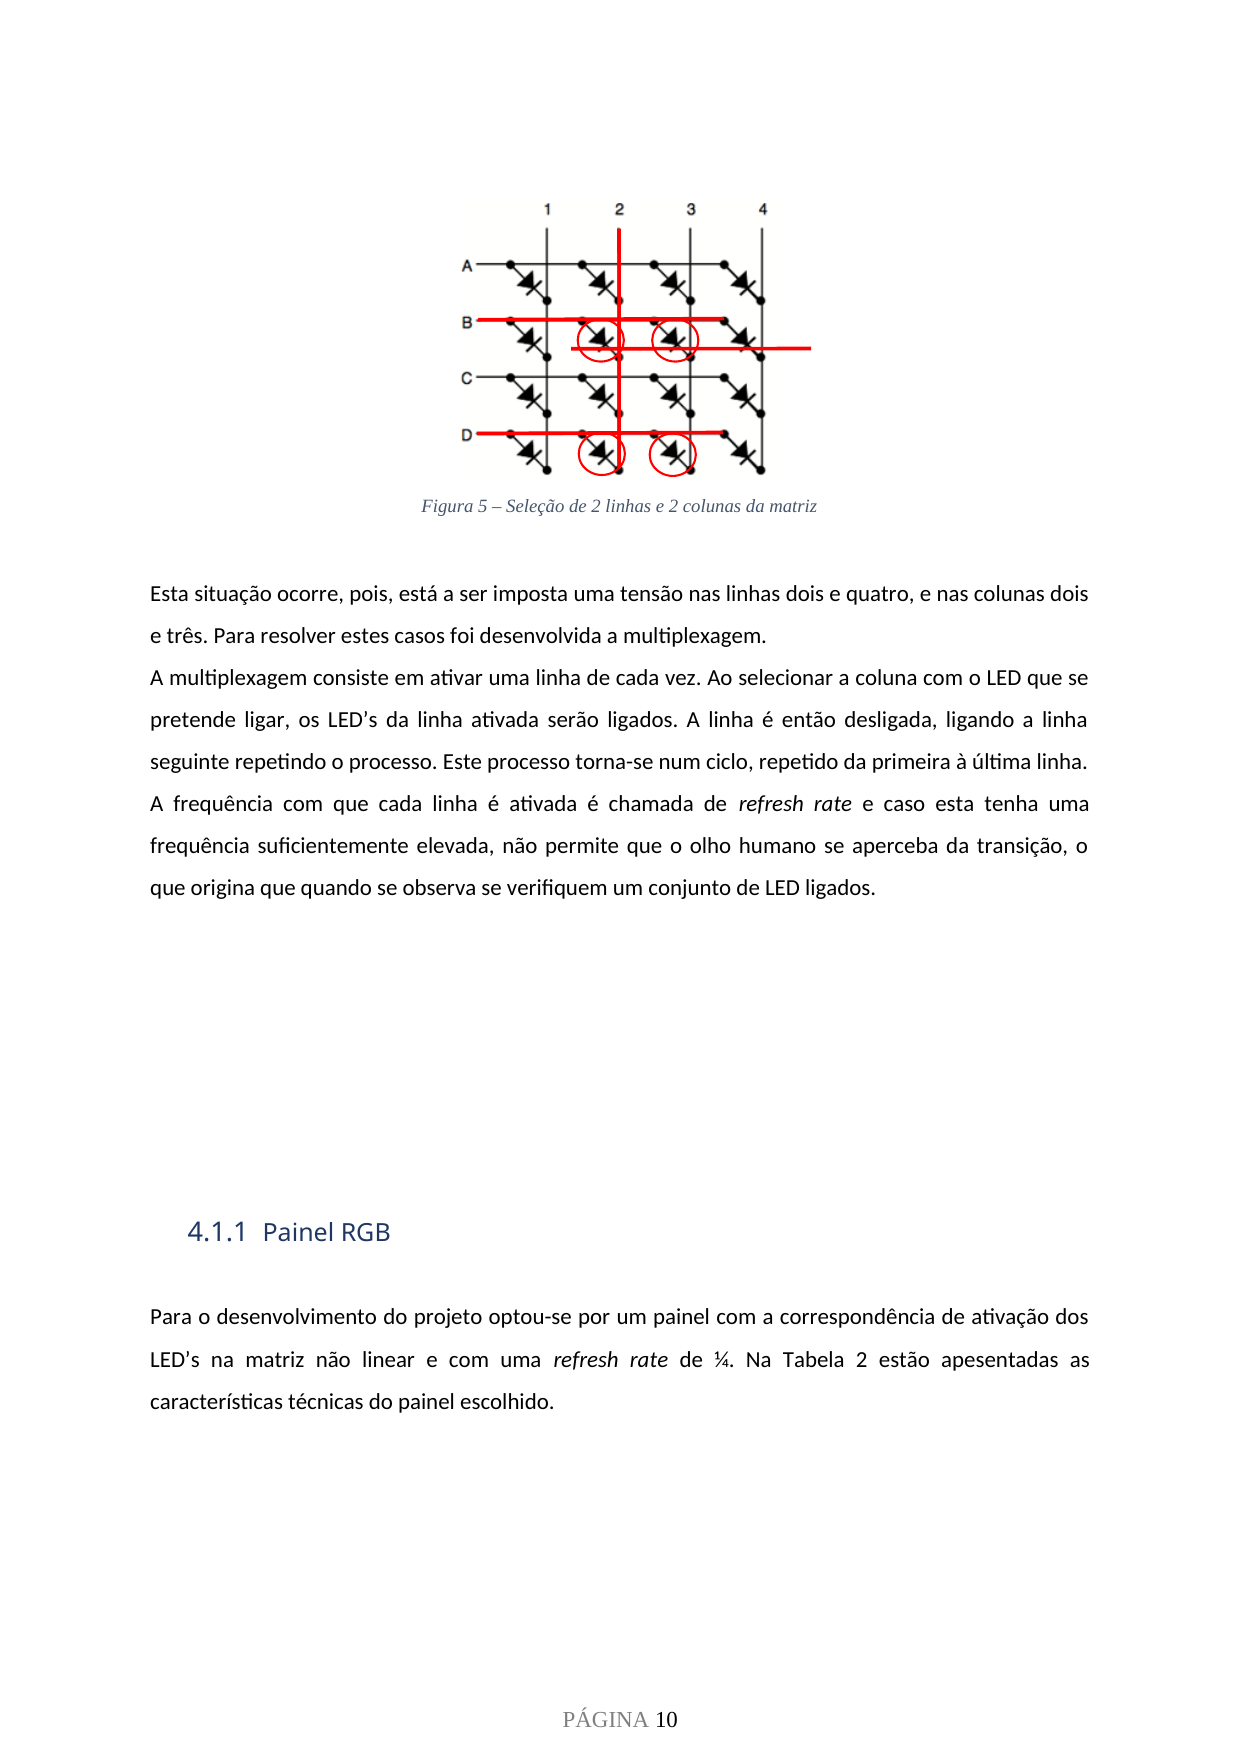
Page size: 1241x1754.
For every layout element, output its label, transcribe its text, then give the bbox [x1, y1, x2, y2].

picture [580, 435, 617, 473]
text Para o desenvolvimento do projeto optou-se por um painel com a correspondência de ativação dos LED’s na matriz não linear e com uma refresh rate de ¼. Na Tabela 2 estão apesentadas as características técnicas do painel escolhido. [150, 1302, 1090, 1415]
text A multiplexagem consiste em ativar uma linha de cada vez. Ao selecionar a coluna com o LED que se pretende ligar, os LED’s da linha ativada serão ligados. A linha é então desligada, ligando a linha seguinte repetindo o processo. Este processo torna-se num ciclo, repetido da primeira à última linha. [150, 663, 1090, 775]
text A frequência com que cada linha é ativada é chamada de refresh rate e caso esta tenha uma frequência suficientemente elevada, não permite que o olho humano se aperceba da transição, o que origina que quando se observa se verifiquem um conjunto de LED ligados. [150, 789, 1090, 901]
text Esta situação ocorre, pois, está a ser imposta uma tensão nas linhas dois e quatro, e nas colunas dois e três. Para resolver estes casos foi desenvolvida a multiplexagem. [150, 579, 1090, 649]
picture [651, 435, 694, 474]
picture [654, 321, 697, 346]
picture [621, 321, 661, 346]
picture [455, 191, 785, 482]
picture [583, 351, 617, 360]
picture [579, 321, 617, 346]
picture [658, 351, 693, 360]
subtitle Painel RGB [187, 1213, 1090, 1250]
